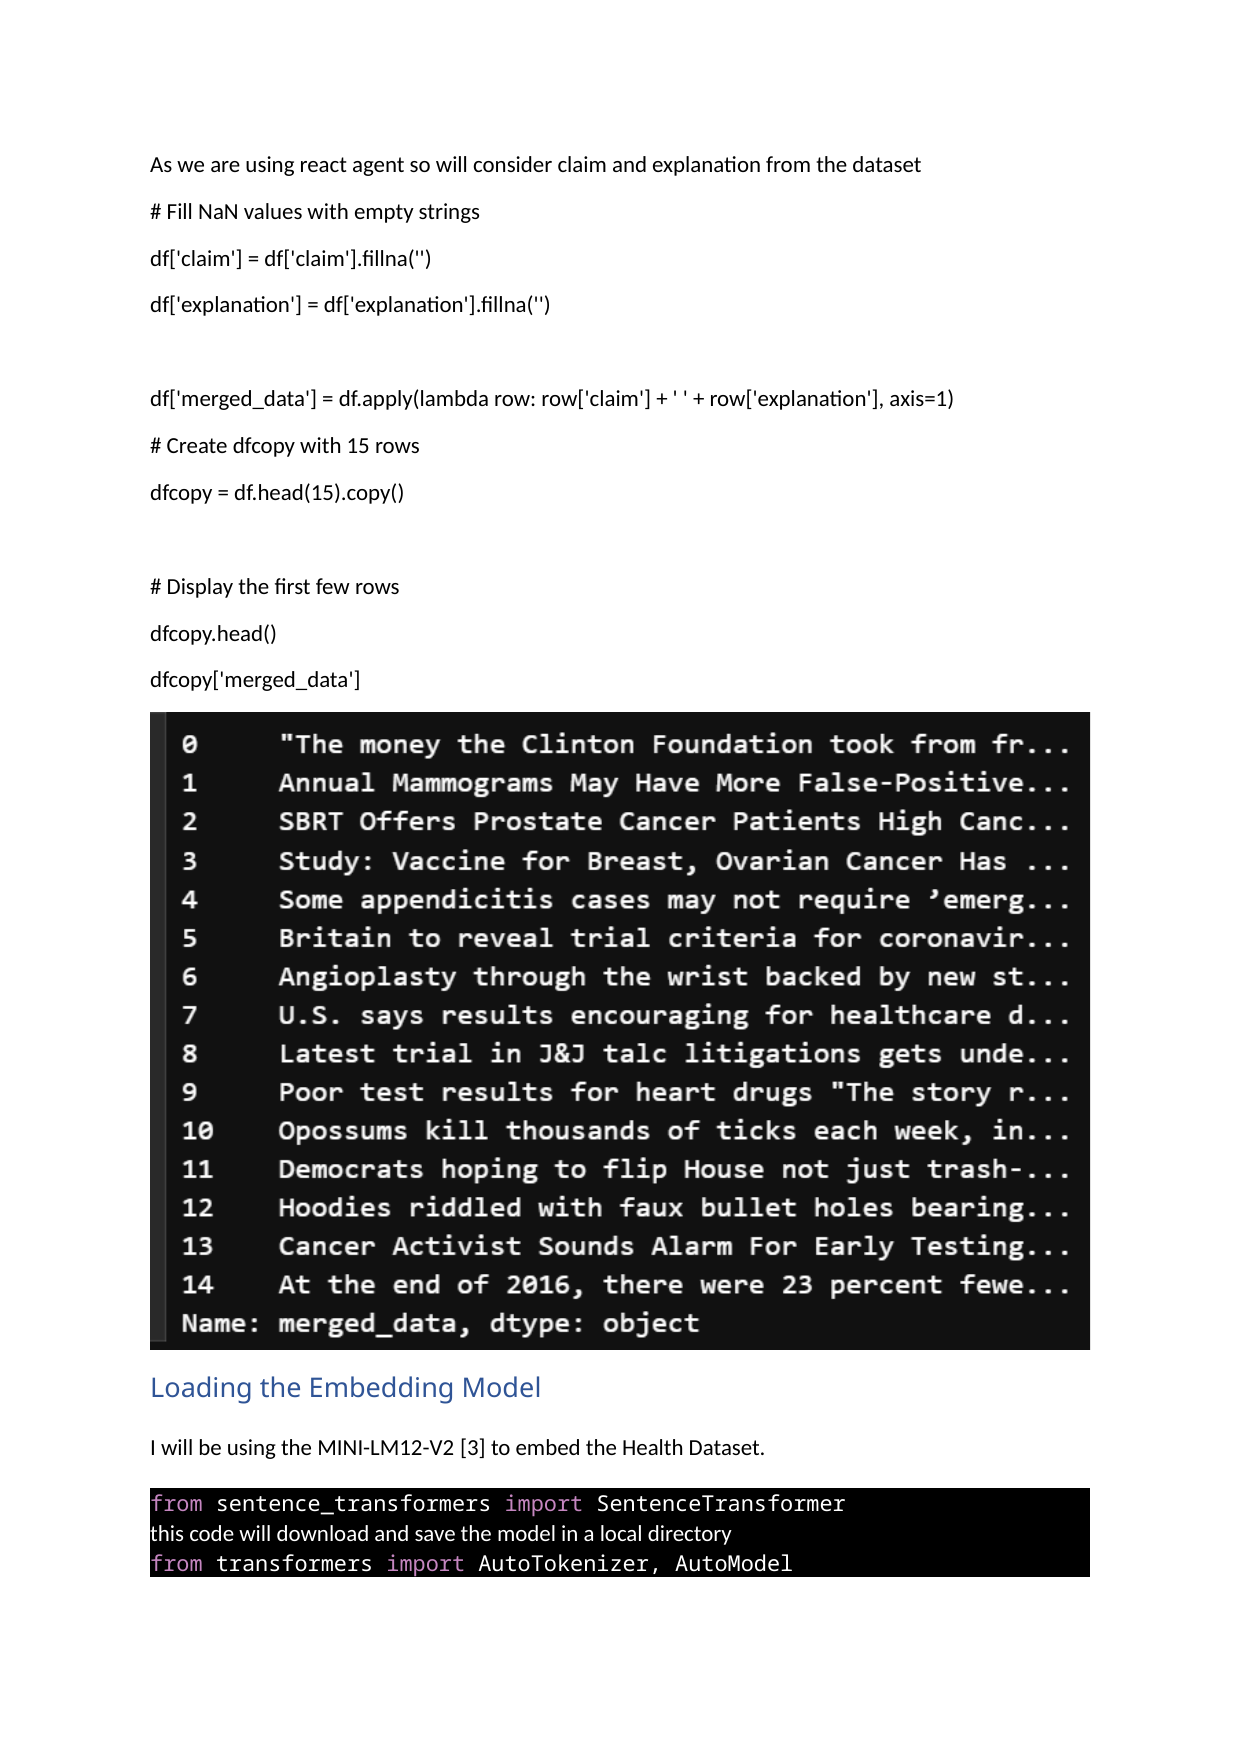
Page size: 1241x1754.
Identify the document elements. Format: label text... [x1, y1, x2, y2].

text dfcopy = df.head(15).copy() [150, 478, 1090, 506]
text dfcopy.head() [150, 619, 1090, 647]
text # Display the first few rows [150, 572, 1090, 600]
text As we are using react agent so will consider claim and explanation from the dataset [150, 150, 1090, 178]
text dfcopy['merged_data'] [150, 666, 1090, 694]
picture [150, 712, 1091, 1350]
subtitle Loading the Embedding Model [150, 1368, 1090, 1405]
text # Fill NaN values with empty strings [150, 197, 1090, 225]
text df['explanation'] = df['explanation'].fillna('') [150, 291, 1090, 319]
text I will be using the MINI-LM12-V2 [3] to embed the Health Dataset. [150, 1433, 1090, 1461]
text df['claim'] = df['claim'].fillna('') [150, 244, 1090, 272]
text df['merged_data'] = df.apply(lambda row: row['claim'] + ' ' + row['explanation'], axis=1) [150, 384, 1090, 412]
text this code will download and save the model in a local directory from transformers import AutoTokenizer, AutoModel [150, 1518, 1090, 1577]
text from sentence_transformers import SentenceTransformer [150, 1488, 1090, 1518]
text # Create dfcopy with 15 rows [150, 431, 1090, 459]
